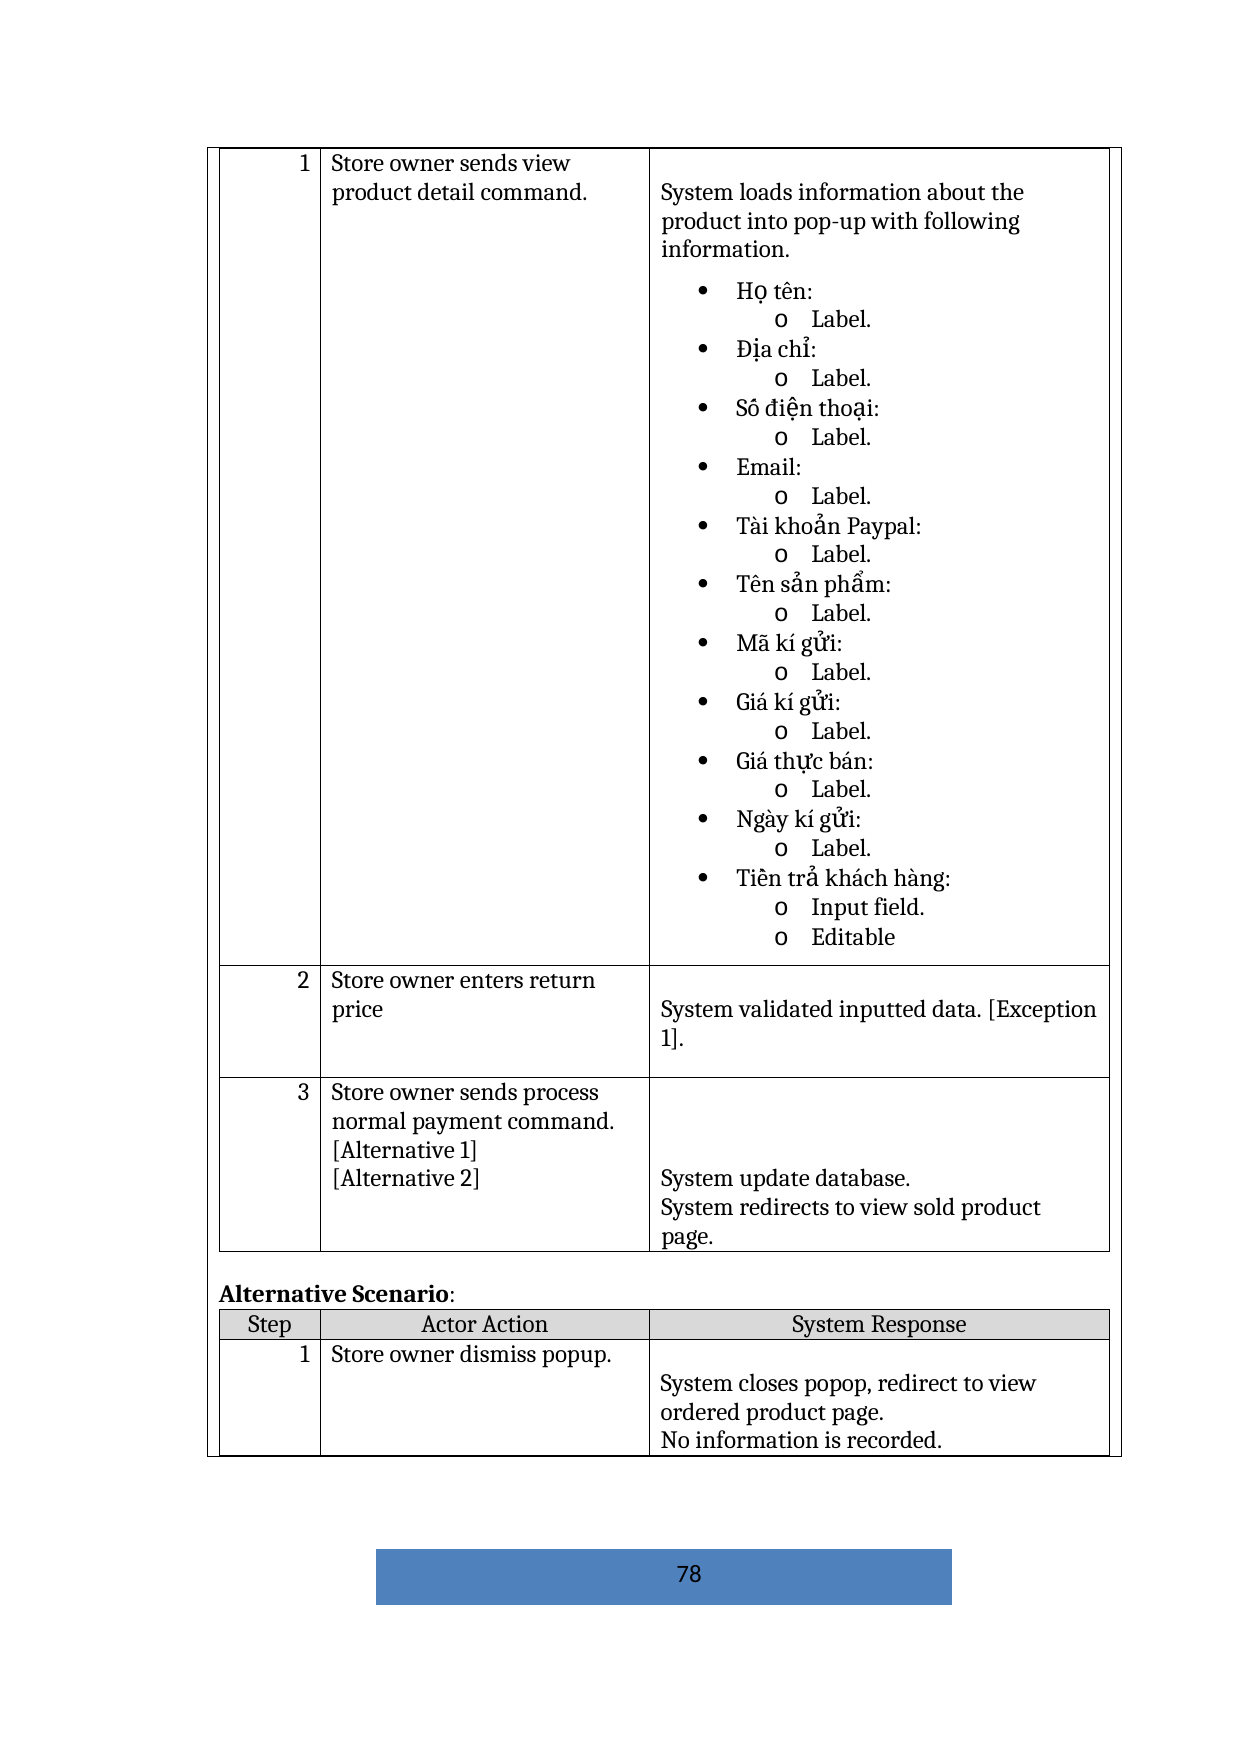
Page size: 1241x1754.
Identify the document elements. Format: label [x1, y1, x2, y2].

table_cell [208, 148, 1121, 1456]
